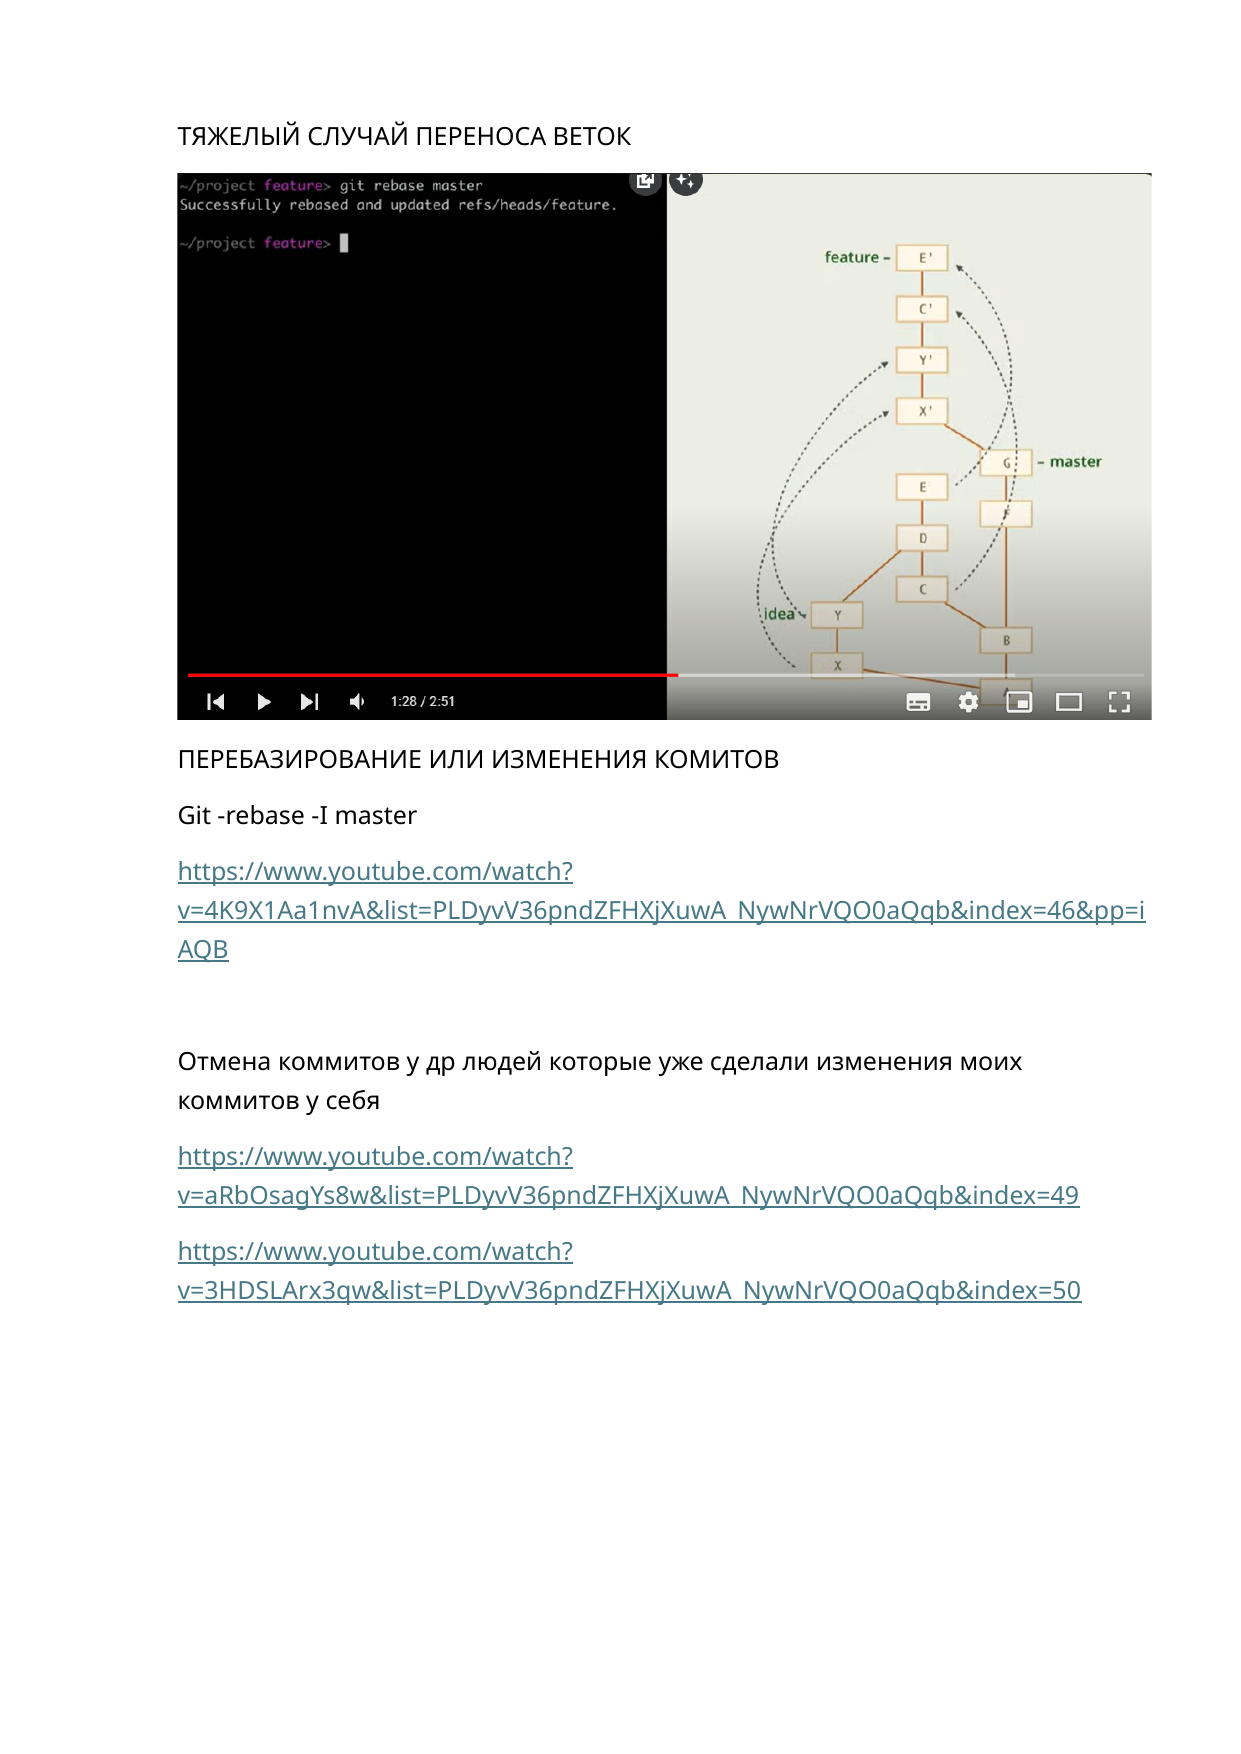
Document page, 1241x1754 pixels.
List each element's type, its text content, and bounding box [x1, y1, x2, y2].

text Отмена коммитов у др людей которые уже сделали изменения моих коммитов у себя [177, 1043, 1152, 1116]
text Git -rebase -I master [177, 797, 1152, 831]
picture [177, 173, 1152, 720]
text https://www.youtube.com/watch?v=3HDSLArx3qw&list=PLDyvV36pndZFHXjXuwA_NywNrVQO0aQqb&index=50 [177, 1233, 1152, 1306]
text https://www.youtube.com/watch?v=4K9X1Aa1nvA&list=PLDyvV36pndZFHXjXuwA_NywNrVQO0aQqb&index=46&pp=iAQB [177, 853, 1152, 966]
text https://www.youtube.com/watch?v=aRbOsagYs8w&list=PLDyvV36pndZFHXjXuwA_NywNrVQO0aQqb&index=49 [177, 1138, 1152, 1211]
text ТЯЖЕЛЫЙ СЛУЧАЙ ПЕРЕНОСА ВЕТОК [177, 118, 1152, 152]
text ПЕРЕБАЗИРОВАНИЕ ИЛИ ИЗМЕНЕНИЯ КОМИТОВ [177, 742, 1152, 776]
